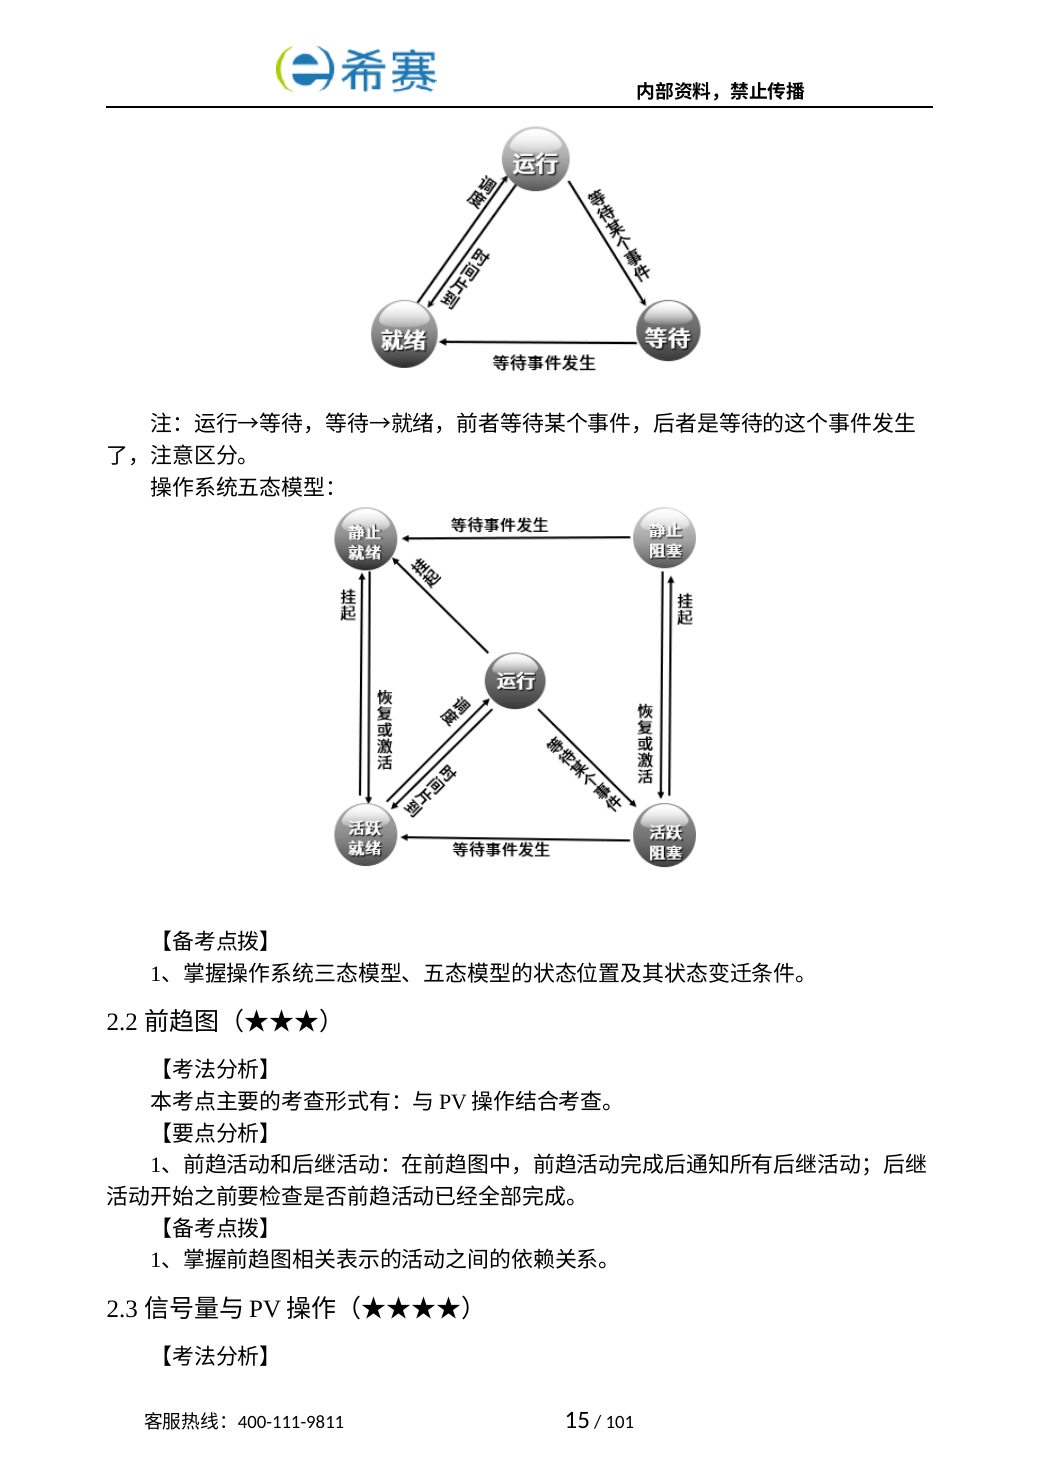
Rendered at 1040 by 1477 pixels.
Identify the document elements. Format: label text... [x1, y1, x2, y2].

picture [312, 501, 728, 897]
text 【考法分析】 [106, 1052, 933, 1084]
text 注：运行等待，等待就绪，前者等待某个事件，后者是等待的这个事件发生了，注意区分。 [106, 406, 933, 470]
text 【备考点拨】 [106, 1211, 933, 1242]
text 本考点主要的考查形式有：与PV操作结合考查。 [106, 1084, 933, 1116]
text 【考法分析】 [106, 1339, 933, 1371]
text 1、掌握前趋图相关表示的活动之间的依赖关系。 [106, 1242, 933, 1274]
text 操作系统五态模型： [106, 470, 933, 501]
text 1、前趋活动和后继活动：在前趋图中，前趋活动完成后通知所有后继活动；后继活动开始之前要检查是否前趋活动已经全部完成。 [106, 1147, 933, 1211]
subtitle 2.3 信号量与PV操作（★★★★） [106, 1274, 933, 1339]
picture [276, 41, 438, 99]
text 【备考点拨】 [106, 924, 933, 956]
picture [317, 113, 722, 394]
text 1、掌握操作系统三态模型、五态模型的状态位置及其状态变迁条件。 [106, 956, 933, 987]
text 【要点分析】 [106, 1116, 933, 1147]
subtitle 2.2 前趋图（★★★） [106, 987, 933, 1052]
